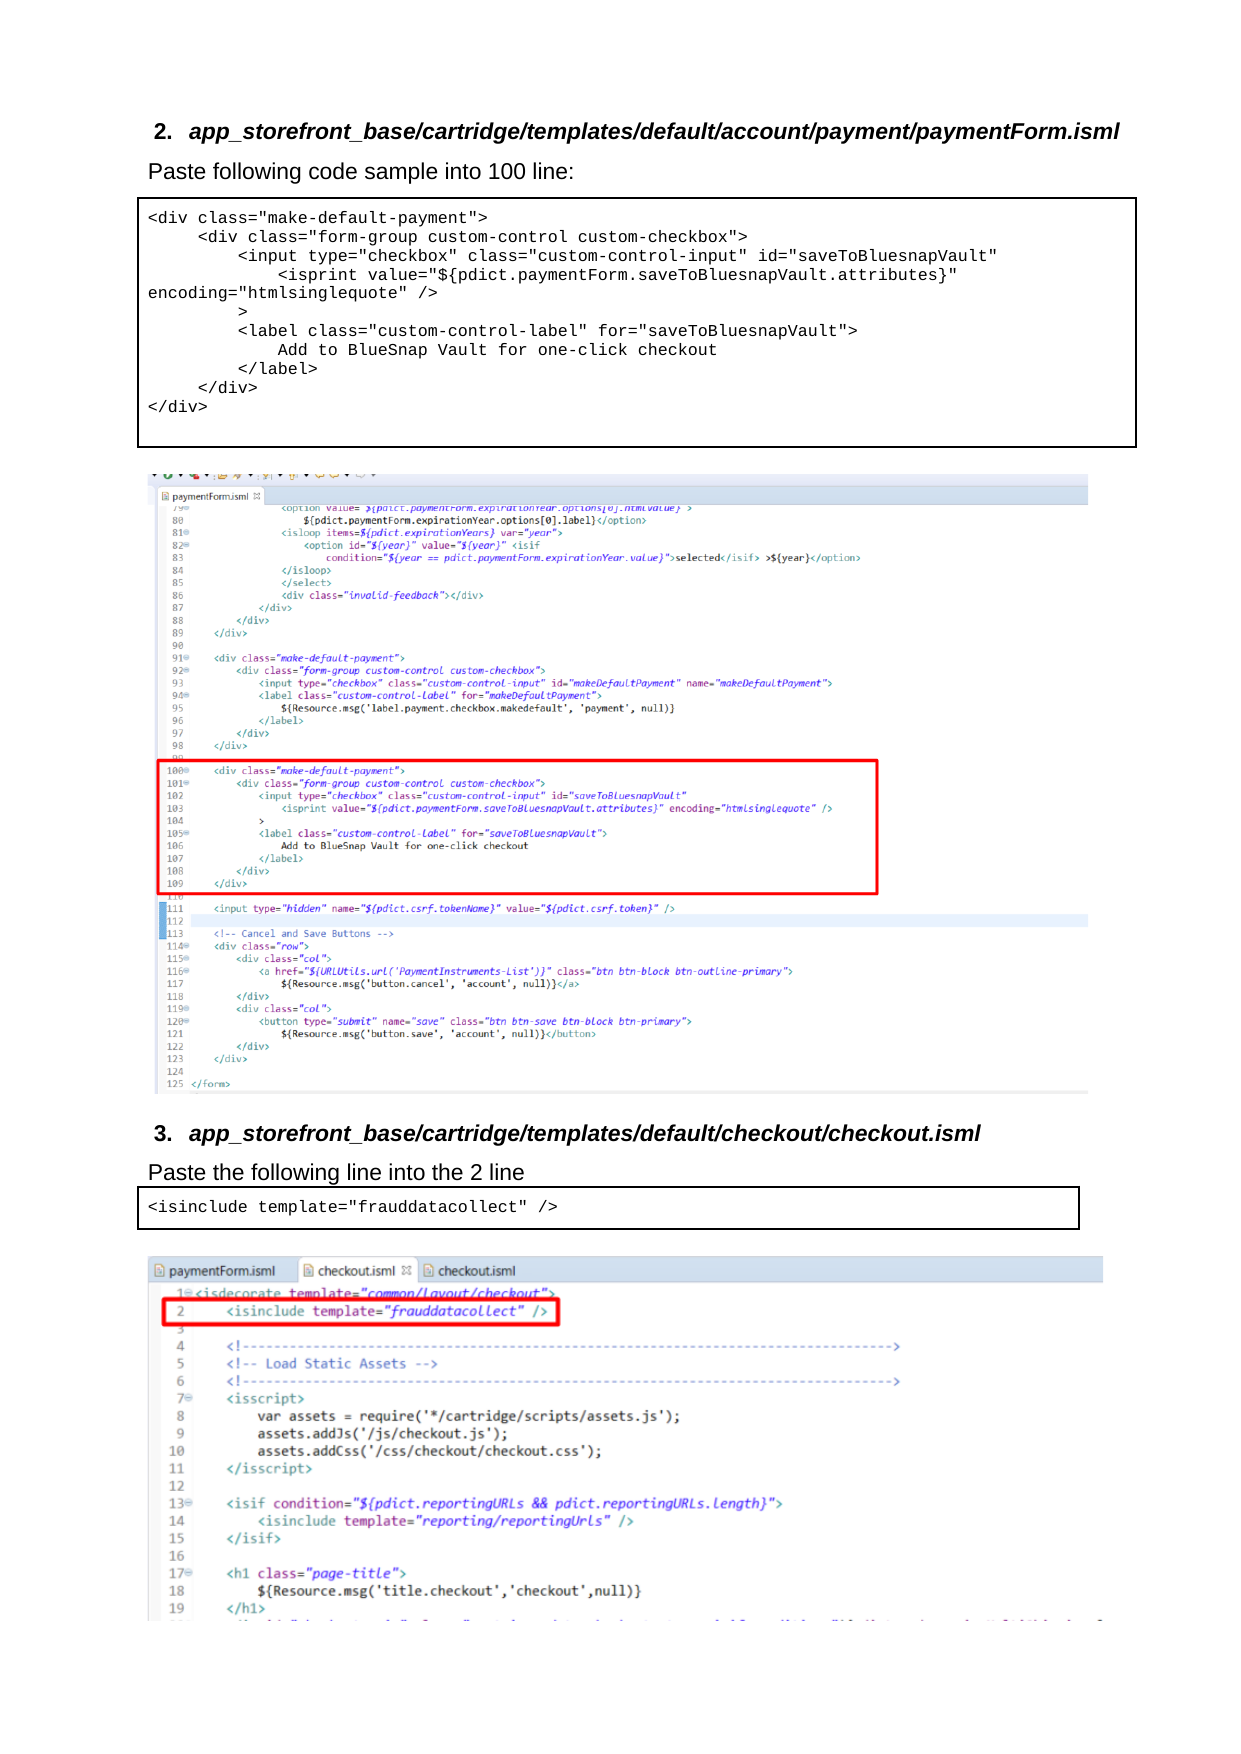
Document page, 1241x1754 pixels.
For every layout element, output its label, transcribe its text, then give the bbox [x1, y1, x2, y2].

list app_storefront_base/cartridge/templates/default/checkout/checkout.isml [153, 1120, 1152, 1146]
picture [147, 1256, 1104, 1621]
table_header <div class="make-default-payment"> <div class="form-group custom-control custom-checkbox"> <input type="checkbox" class="custom-control-input" id="saveToBluesnapVault" <isprint value="${pdict.paymentForm.saveToBluesnapVault.attributes}" encoding="htmlsinglequote" /> > <label class="custom-control-label" for="saveToBluesnapVault"> Add to BlueSnap Vault for one-click checkout </label> </div> </div> [139, 199, 1135, 446]
text Paste the following line into the 2 line [148, 1159, 1152, 1186]
picture [147, 474, 1089, 1094]
text Paste following code sample into 100 line: [148, 158, 1152, 184]
list app_storefront_base/cartridge/templates/default/account/payment/paymentForm.isml [153, 118, 1152, 144]
table_header <isinclude template="frauddatacollect" /> [139, 1188, 1078, 1227]
